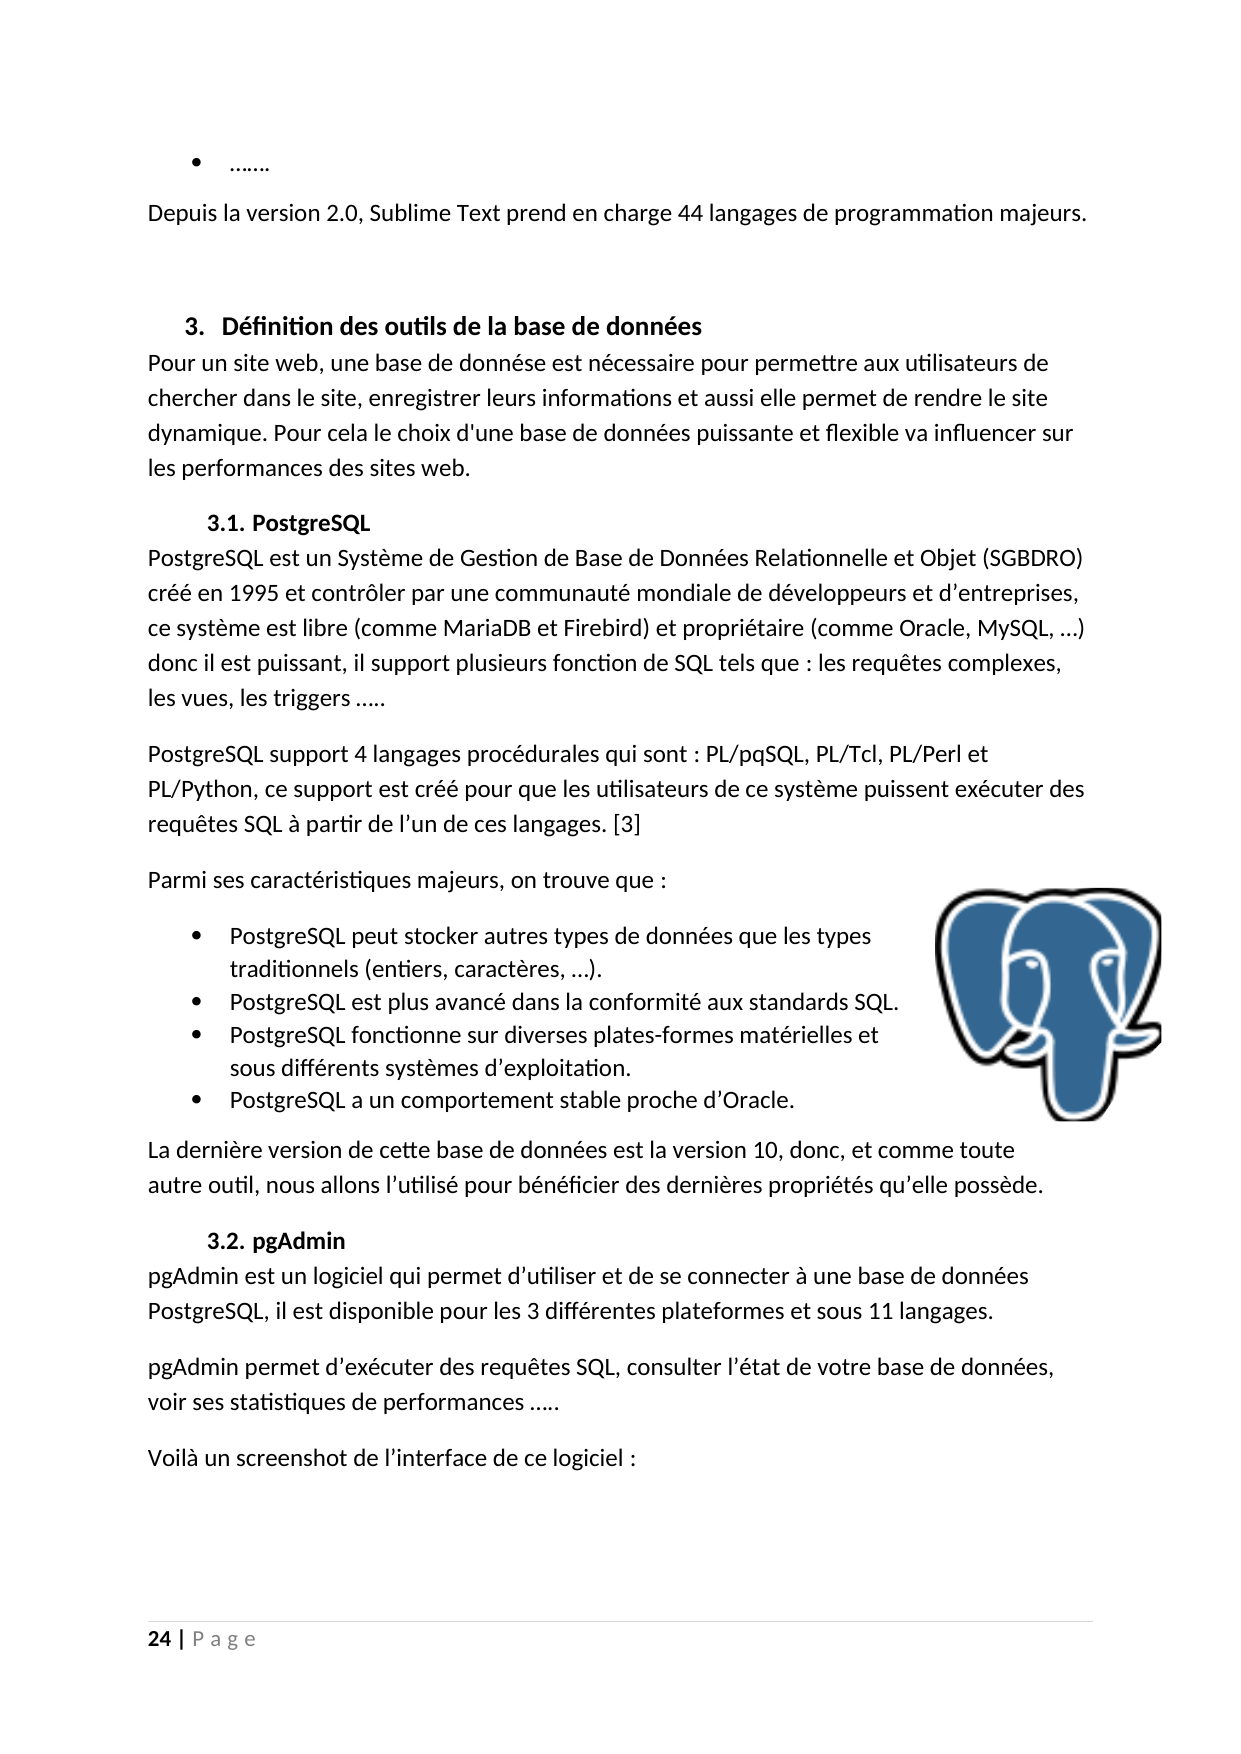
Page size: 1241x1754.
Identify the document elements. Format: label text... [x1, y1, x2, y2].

list PostgreSQL fonctionne sur diverses plates-formes matérielles et sous différents systèmes d’exploitation. [192, 1019, 1003, 1082]
text pgAdmin permet d’exécuter des requêtes SQL, consulter l’état de votre base de données, voir ses statistiques de performances ….. [148, 1351, 1093, 1416]
list PostgreSQL a un comportement stable proche d’Oracle. [192, 1085, 1046, 1115]
subtitle pgAdmin [207, 1225, 1093, 1256]
text La dernière version de cette base de données est la version 10, donc, et comme toute autre outil, nous allons l’utilisé pour bénéficier des dernières propriétés qu’elle possède. [148, 1134, 1093, 1200]
text Depuis la version 2.0, Sublime Text prend en charge 44 langages de programmation majeurs. [148, 197, 1093, 228]
text PostgreSQL support 4 langages procédurales qui sont : PL/pqSQL, PL/Tcl, PL/Perl et PL/Python, ce support est créé pour que les utilisateurs de ce système puissent exécuter des requêtes SQL à partir de l’un de ces langages. [3] [148, 738, 1093, 839]
subtitle Définition des outils de la base de données [184, 309, 1093, 342]
subtitle PostgreSQL [207, 508, 1093, 538]
text Parmi ses caractéristiques majeurs, on trouve que : [148, 864, 1093, 895]
text Pour un site web, une base de donnése est nécessaire pour permettre aux utilisateurs de chercher dans le site, enregistrer leurs informations et aussi elle permet de rendre le site dynamique. Pour cela le choix d'une base de données puissante et flexible va influencer sur les performances des sites web. [148, 347, 1093, 482]
text Voilà un screenshot de l’interface de ce logiciel : [148, 1442, 1093, 1472]
text pgAdmin est un logiciel qui permet d’utiliser et de se connecter à une base de données PostgreSQL, il est disponible pour les 3 différentes plateformes et sous 11 langages. [148, 1260, 1093, 1326]
picture [935, 887, 1162, 1122]
list PostgreSQL est plus avancé dans la conformité aux standards SQL. [192, 986, 943, 1016]
list PostgreSQL peut stocker autres types de données que les types traditionnels (entiers, caractères, …). [192, 920, 935, 983]
text PostgreSQL est un Système de Gestion de Base de Données Relationnelle et Objet (SGBDRO) créé en 1995 et contrôler par une communauté mondiale de développeurs et d’entreprises, ce système est libre (comme MariaDB et Firebird) et propriétaire (comme Oracle, MySQL, …) donc il est puissant, il support plusieurs fonction de SQL tels que : les requêtes complexes, les vues, les triggers ….. [148, 543, 1093, 713]
list ……. [192, 148, 1093, 178]
